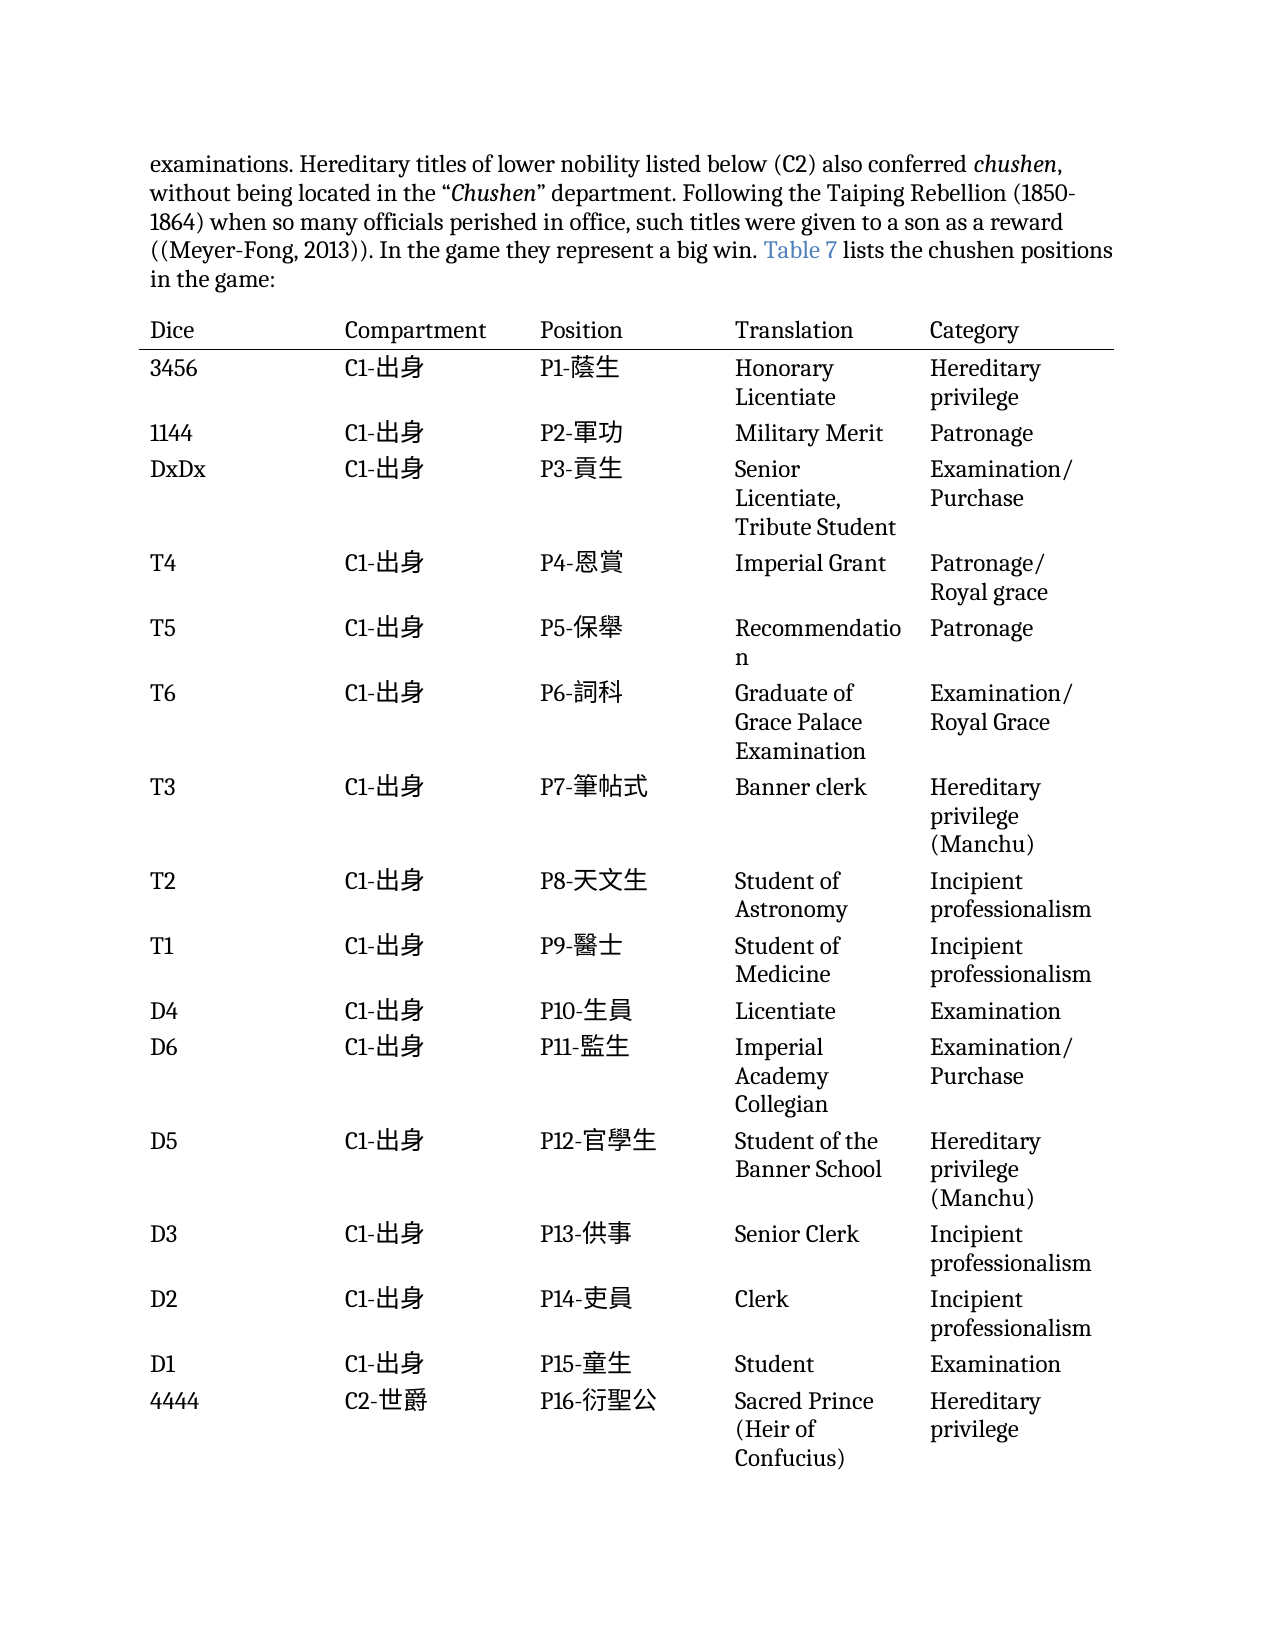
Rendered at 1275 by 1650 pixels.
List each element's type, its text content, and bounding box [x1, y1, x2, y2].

table_cell Hereditary privilege [919, 350, 1114, 415]
table_cell Examination [919, 1347, 1114, 1383]
table_cell Patronage [919, 610, 1114, 675]
table_cell D3 [139, 1217, 334, 1282]
table_cell P4-恩賞 [529, 545, 724, 610]
table_cell Licentiate [724, 993, 919, 1029]
table_cell Senior Licentiate, Tribute Student [724, 452, 919, 545]
table_cell Honorary Licentiate [724, 350, 919, 415]
table_cell 3456 [139, 350, 334, 415]
table_cell C1-出身 [334, 545, 529, 610]
table_cell Imperial Grant [724, 545, 919, 610]
table_cell T5 [139, 610, 334, 675]
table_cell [919, 1383, 1114, 1477]
table_cell Patronage [919, 415, 1114, 452]
table_cell P9-醫士 [529, 928, 724, 993]
table_header Dice [139, 313, 334, 349]
table_cell T2 [139, 863, 334, 928]
table_cell Recommendation [724, 610, 919, 675]
table_cell C1-出身 [334, 452, 529, 545]
table_cell C1-出身 [334, 675, 529, 769]
table_cell P8-天文生 [529, 863, 724, 928]
table_cell Imperial Academy Collegian [724, 1029, 919, 1123]
table_cell C1-出身 [334, 415, 529, 452]
table_header Position [529, 313, 724, 349]
table_cell P11-監生 [529, 1029, 724, 1123]
table_cell P12-官學生 [529, 1123, 724, 1217]
table_cell Examination/Royal Grace [919, 675, 1114, 769]
table_cell 1144 [139, 415, 334, 452]
table_header Translation [724, 313, 919, 349]
table_cell C1-出身 [334, 993, 529, 1029]
table_cell C1-出身 [334, 769, 529, 863]
table_cell Student [724, 1347, 919, 1383]
table_cell C1-出身 [334, 1347, 529, 1383]
table_cell C1-出身 [334, 1123, 529, 1217]
table_cell C1-出身 [334, 610, 529, 675]
table_cell P10-生員 [529, 993, 724, 1029]
table_cell Student of Astronomy [724, 863, 919, 928]
table_cell Incipient professionalism [919, 863, 1114, 928]
table_cell P14-吏員 [529, 1282, 724, 1347]
table_cell Examination [919, 993, 1114, 1029]
table_cell D2 [139, 1282, 334, 1347]
table_cell D5 [139, 1123, 334, 1217]
table_cell D4 [139, 993, 334, 1029]
table_cell P13-供事 [529, 1217, 724, 1282]
table_cell T4 [139, 545, 334, 610]
table_cell C1-出身 [334, 1282, 529, 1347]
table_cell DxDx [139, 452, 334, 545]
table_cell Banner clerk [724, 769, 919, 863]
table_cell C2-世爵 [334, 1383, 529, 1477]
table_cell P16-衍聖公 [529, 1383, 724, 1477]
table_cell Incipient professionalism [919, 1217, 1114, 1282]
table_cell Incipient professionalism [919, 928, 1114, 993]
table_cell Hereditary privilege (Manchu) [919, 769, 1114, 863]
table_cell P15-童生 [529, 1347, 724, 1383]
table_cell P1-蔭生 [529, 350, 724, 415]
table_cell Student of Medicine [724, 928, 919, 993]
table_cell T1 [139, 928, 334, 993]
table_cell T3 [139, 769, 334, 863]
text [150, 150, 1125, 294]
table_header Category [919, 313, 1114, 349]
table_cell Incipient professionalism [919, 1282, 1114, 1347]
table_cell P3-貢生 [529, 452, 724, 545]
table_cell C1-出身 [334, 928, 529, 993]
table_cell P2-軍功 [529, 415, 724, 452]
table_cell Clerk [724, 1282, 919, 1347]
table_cell 4444 [139, 1383, 334, 1477]
table_cell Sacred Prince (Heir of Confucius) [724, 1383, 919, 1477]
table_cell P5-保舉 [529, 610, 724, 675]
table_cell C1-出身 [334, 863, 529, 928]
table_cell C1-出身 [334, 350, 529, 415]
table_cell Graduate of Grace Palace Examination [724, 675, 919, 769]
table_cell Examination/Purchase [919, 452, 1114, 545]
table_cell C1-出身 [334, 1029, 529, 1123]
table_cell Patronage/Royal grace [919, 545, 1114, 610]
table_cell D6 [139, 1029, 334, 1123]
table_cell Examination/Purchase [919, 1029, 1114, 1123]
table_cell Student of the Banner School [724, 1123, 919, 1217]
table_cell C1-出身 [334, 1217, 529, 1282]
table_cell P7-筆帖式 [529, 769, 724, 863]
table_cell Hereditary privilege (Manchu) [919, 1123, 1114, 1217]
table_cell P6-詞科 [529, 675, 724, 769]
table_cell D1 [139, 1347, 334, 1383]
table_cell T6 [139, 675, 334, 769]
table_cell Senior Clerk [724, 1217, 919, 1282]
table_header Compartment [334, 313, 529, 349]
table_cell Military Merit [724, 415, 919, 452]
